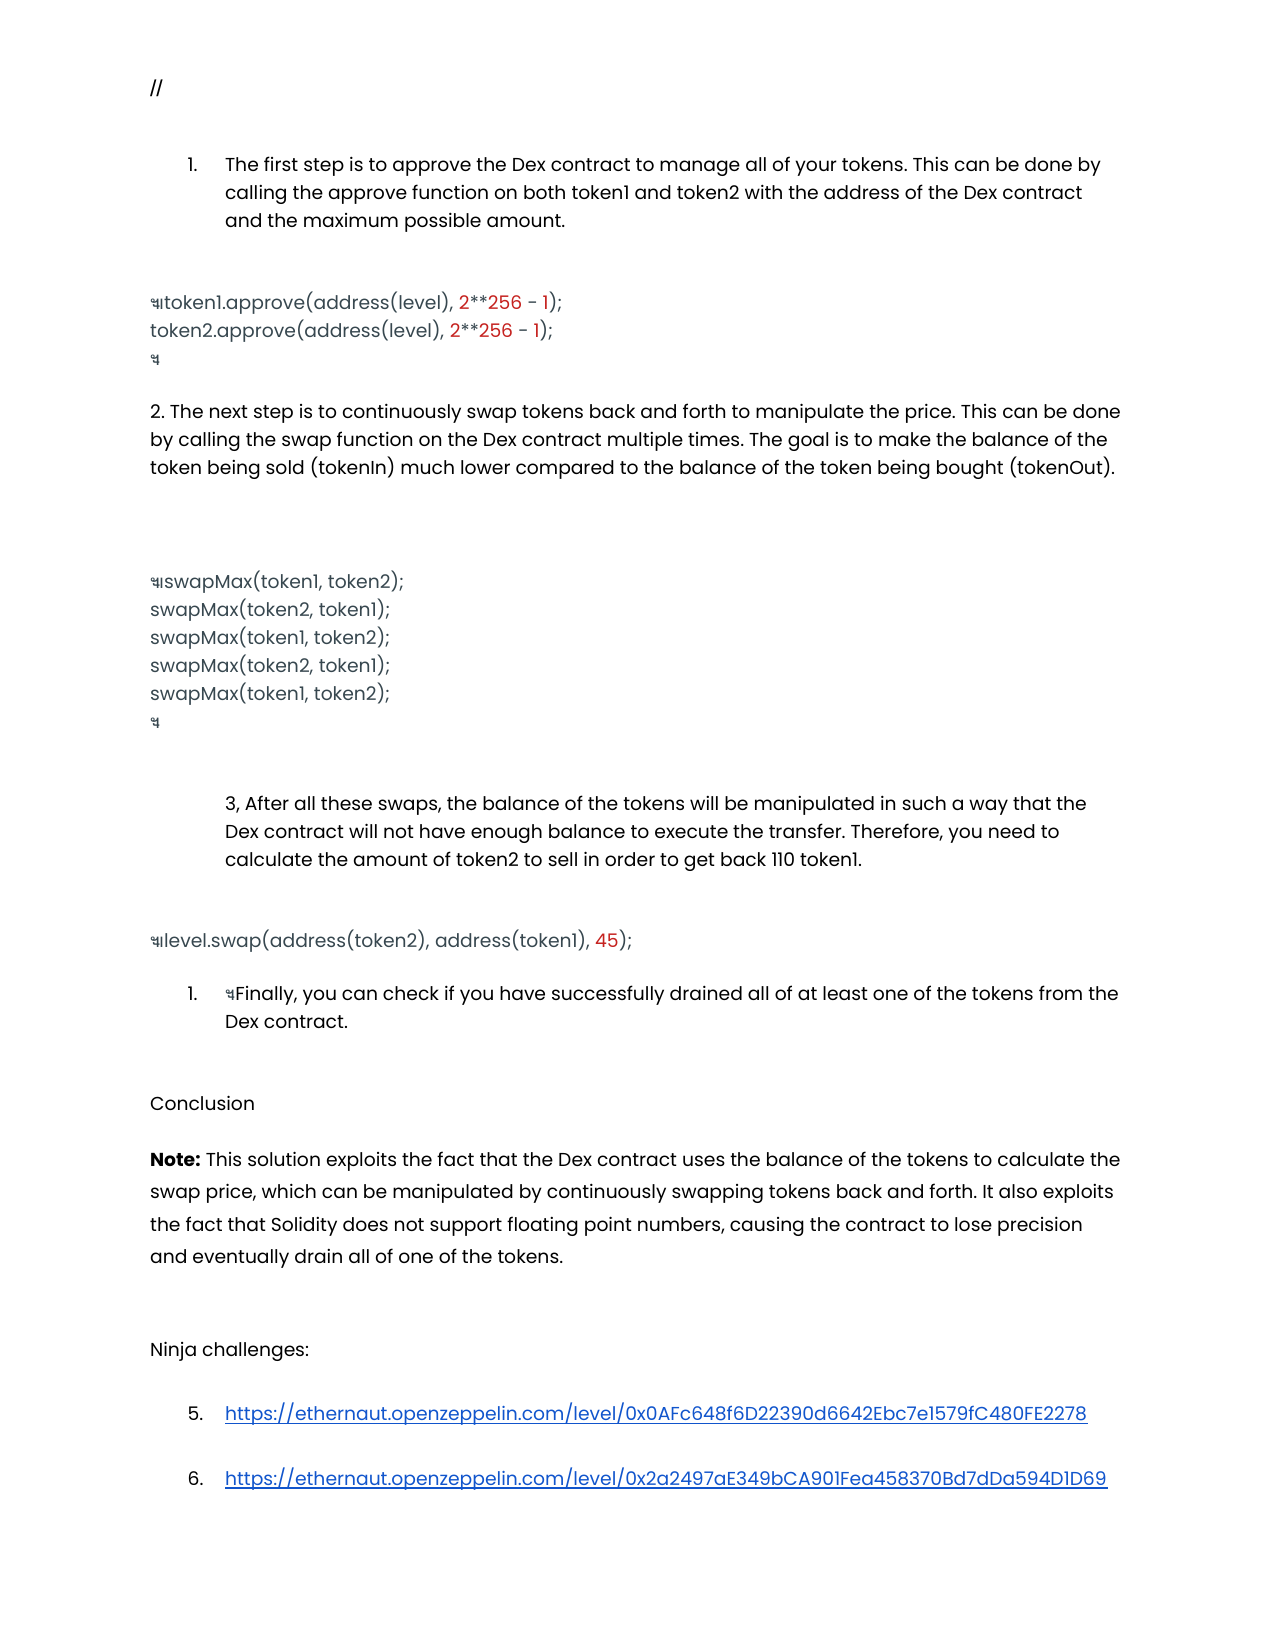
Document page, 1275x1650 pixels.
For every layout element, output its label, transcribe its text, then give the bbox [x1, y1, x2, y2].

text Note: This solution exploits the fact that the Dex contract uses the balance of the tokens to calculate the swap price, which can be manipulated by continuously swapping tokens back and forth. It also exploits the fact that Solidity does not support floating point numbers, causing the contract to lose precision and eventually drain all of one of the tokens. [150, 1145, 1125, 1270]
text token2.approve(address(level), 2**256 - 1); [150, 316, 1125, 344]
text level.swap(address(token2), address(token1), 45); [150, 926, 1125, 954]
text swapMax(token2, token1); [150, 595, 1125, 623]
list The first step is to approve the Dex contract to manage all of your tokens. This can be done by calling the approve function on both token1 and token2 with the address of the Dex contract and the maximum possible amount. [187, 150, 1125, 234]
text swapMax(token1, token2); [150, 623, 1125, 651]
text Conclusion [150, 1088, 1125, 1117]
text Ninja challenges: [150, 1306, 1125, 1362]
list Finally, you can check if you have successfully drained all of at least one of the tokens from the Dex contract. [187, 979, 1125, 1035]
list https://ethernaut.openzeppelin.com/level/0x0AFc648f6D22390d6642Ebc7e1579fC480FE2278 [187, 1399, 1125, 1427]
text swapMax(token1, token2); [150, 679, 1125, 707]
text 3, After all these swaps, the balance of the tokens will be manipulated in such a way that the Dex contract will not have enough balance to execute the transfer. Therefore, you need to calculate the amount of token2 to sell in order to get back 110 token1. [225, 788, 1125, 873]
text swapMax(token1, token2); [150, 567, 1125, 595]
text token1.approve(address(level), 2**256 - 1); [150, 287, 1125, 316]
list https://ethernaut.openzeppelin.com/level/0x2a2497aE349bCA901Fea458370Bd7dDa594D1D69 [187, 1463, 1125, 1492]
text  [150, 707, 1125, 735]
text swapMax(token2, token1); [150, 651, 1125, 679]
text  [150, 344, 1125, 372]
text 2. The next step is to continuously swap tokens back and forth to manipulate the price. This can be done by calling the swap function on the Dex contract multiple times. The goal is to make the balance of the token being sold (tokenIn) much lower compared to the balance of the token being bought (tokenOut). [150, 397, 1125, 481]
